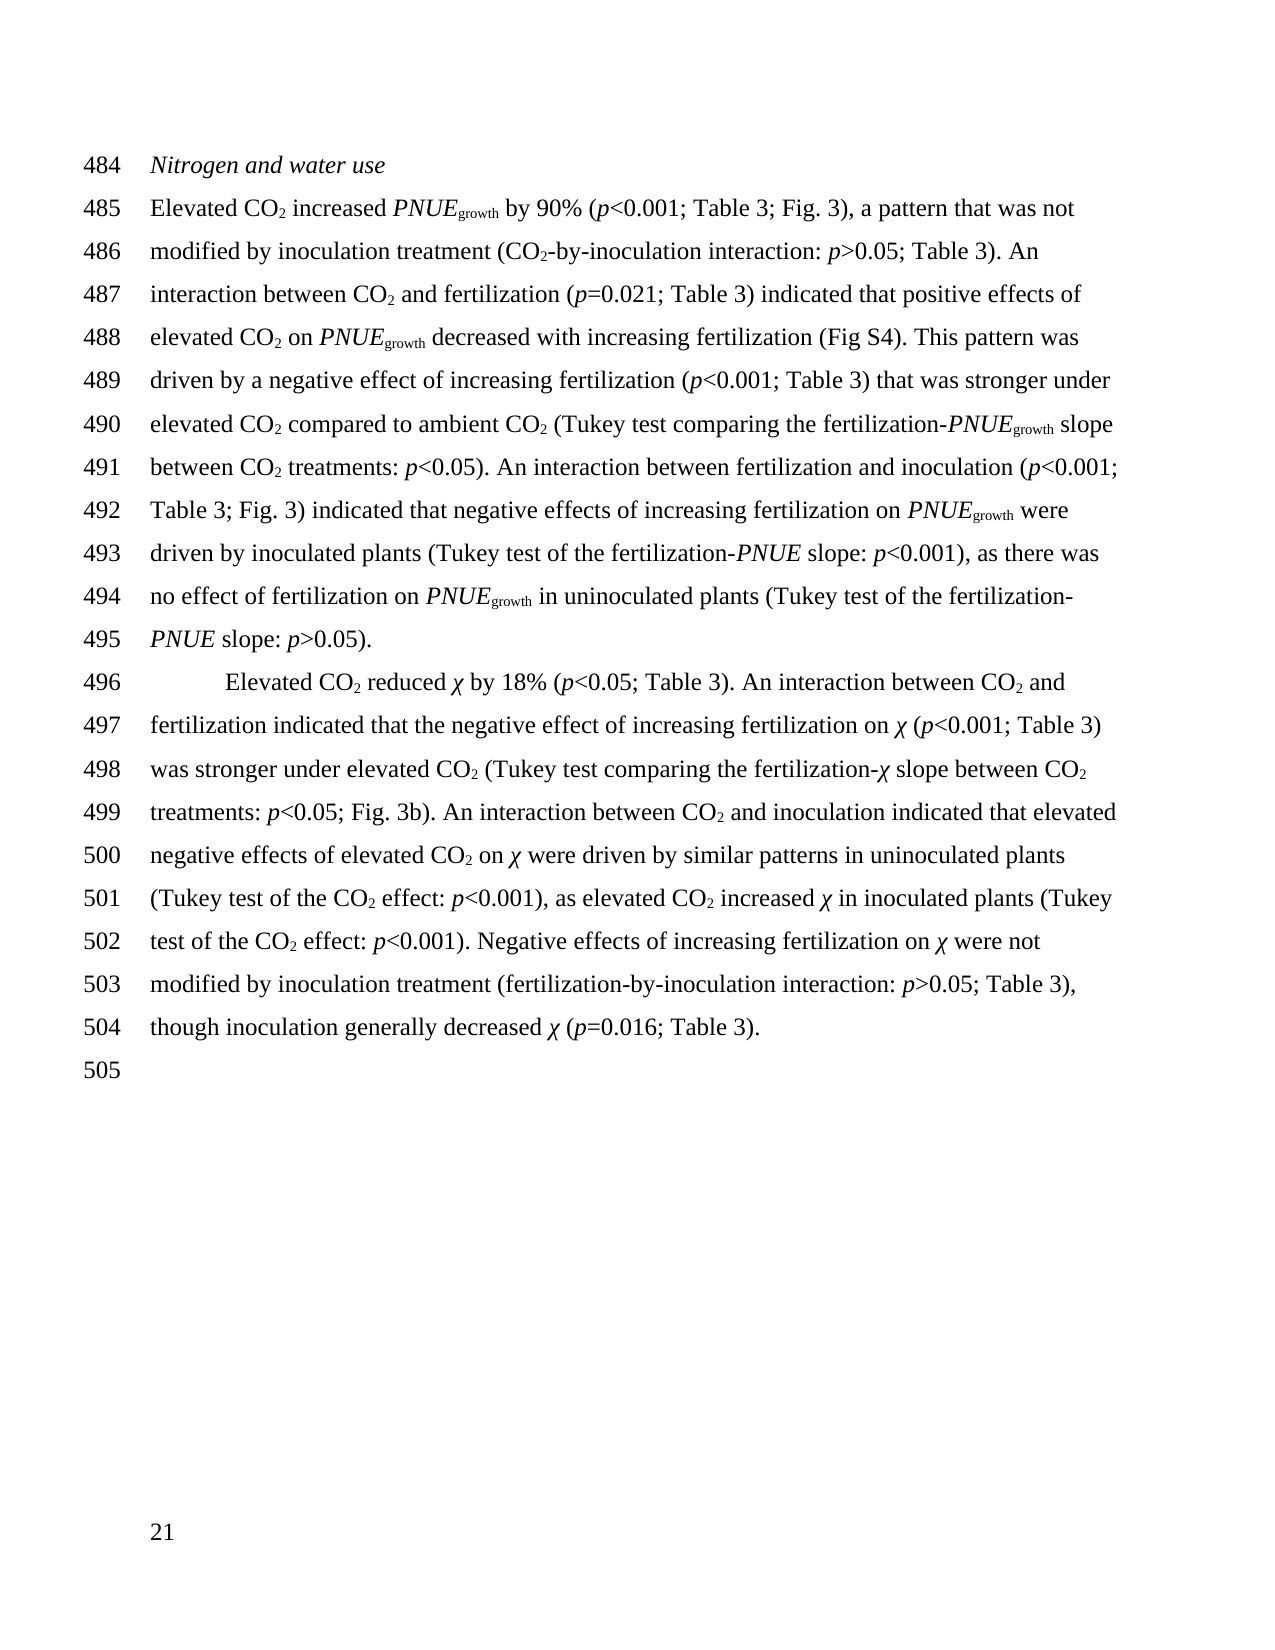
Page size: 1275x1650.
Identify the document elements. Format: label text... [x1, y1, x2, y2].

text Nitrogen and water use [150, 150, 1125, 179]
text Elevated CO2 reduced χ by 18% (p<0.05; Table 3). An interaction between CO2 and fertilization indicated that the negative effect of increasing fertilization on χ (p<0.001; Table 3) was stronger under elevated CO2 (Tukey test comparing the fertilization-χ slope between CO2 treatments: p<0.05; Fig. 3b). An interaction between CO2 and inoculation indicated that elevated negative effects of elevated CO2 on χ were driven by similar patterns in uninoculated plants (Tukey test of the CO2 effect: p<0.001), as elevated CO2 increased χ in inoculated plants (Tukey test of the CO2 effect: p<0.001). Negative effects of increasing fertilization on χ were not modified by inoculation treatment (fertilization-by-inoculation interaction: p>0.05; Table 3), though inoculation generally decreased χ (p=0.016; Table 3). [150, 667, 1125, 1041]
text Elevated CO2 increased PNUEgrowth by 90% (p<0.001; Table 3; Fig. 3), a pattern that was not modified by inoculation treatment (CO2-by-inoculation interaction: p>0.05; Table 3). An interaction between CO2 and fertilization (p=0.021; Table 3) indicated that positive effects of elevated CO2 on PNUEgrowth decreased with increasing fertilization (Fig S4). This pattern was driven by a negative effect of increasing fertilization (p<0.001; Table 3) that was stronger under elevated CO2 compared to ambient CO2 (Tukey test comparing the fertilization-PNUEgrowth slope between CO2 treatments: p<0.05). An interaction between fertilization and inoculation (p<0.001; Table 3; Fig. 3) indicated that negative effects of increasing fertilization on PNUEgrowth were driven by inoculated plants (Tukey test of the fertilization-PNUE slope: p<0.001), as there was no effect of fertilization on PNUEgrowth in uninoculated plants (Tukey test of the fertilization-PNUE slope: p>0.05). [150, 193, 1125, 653]
